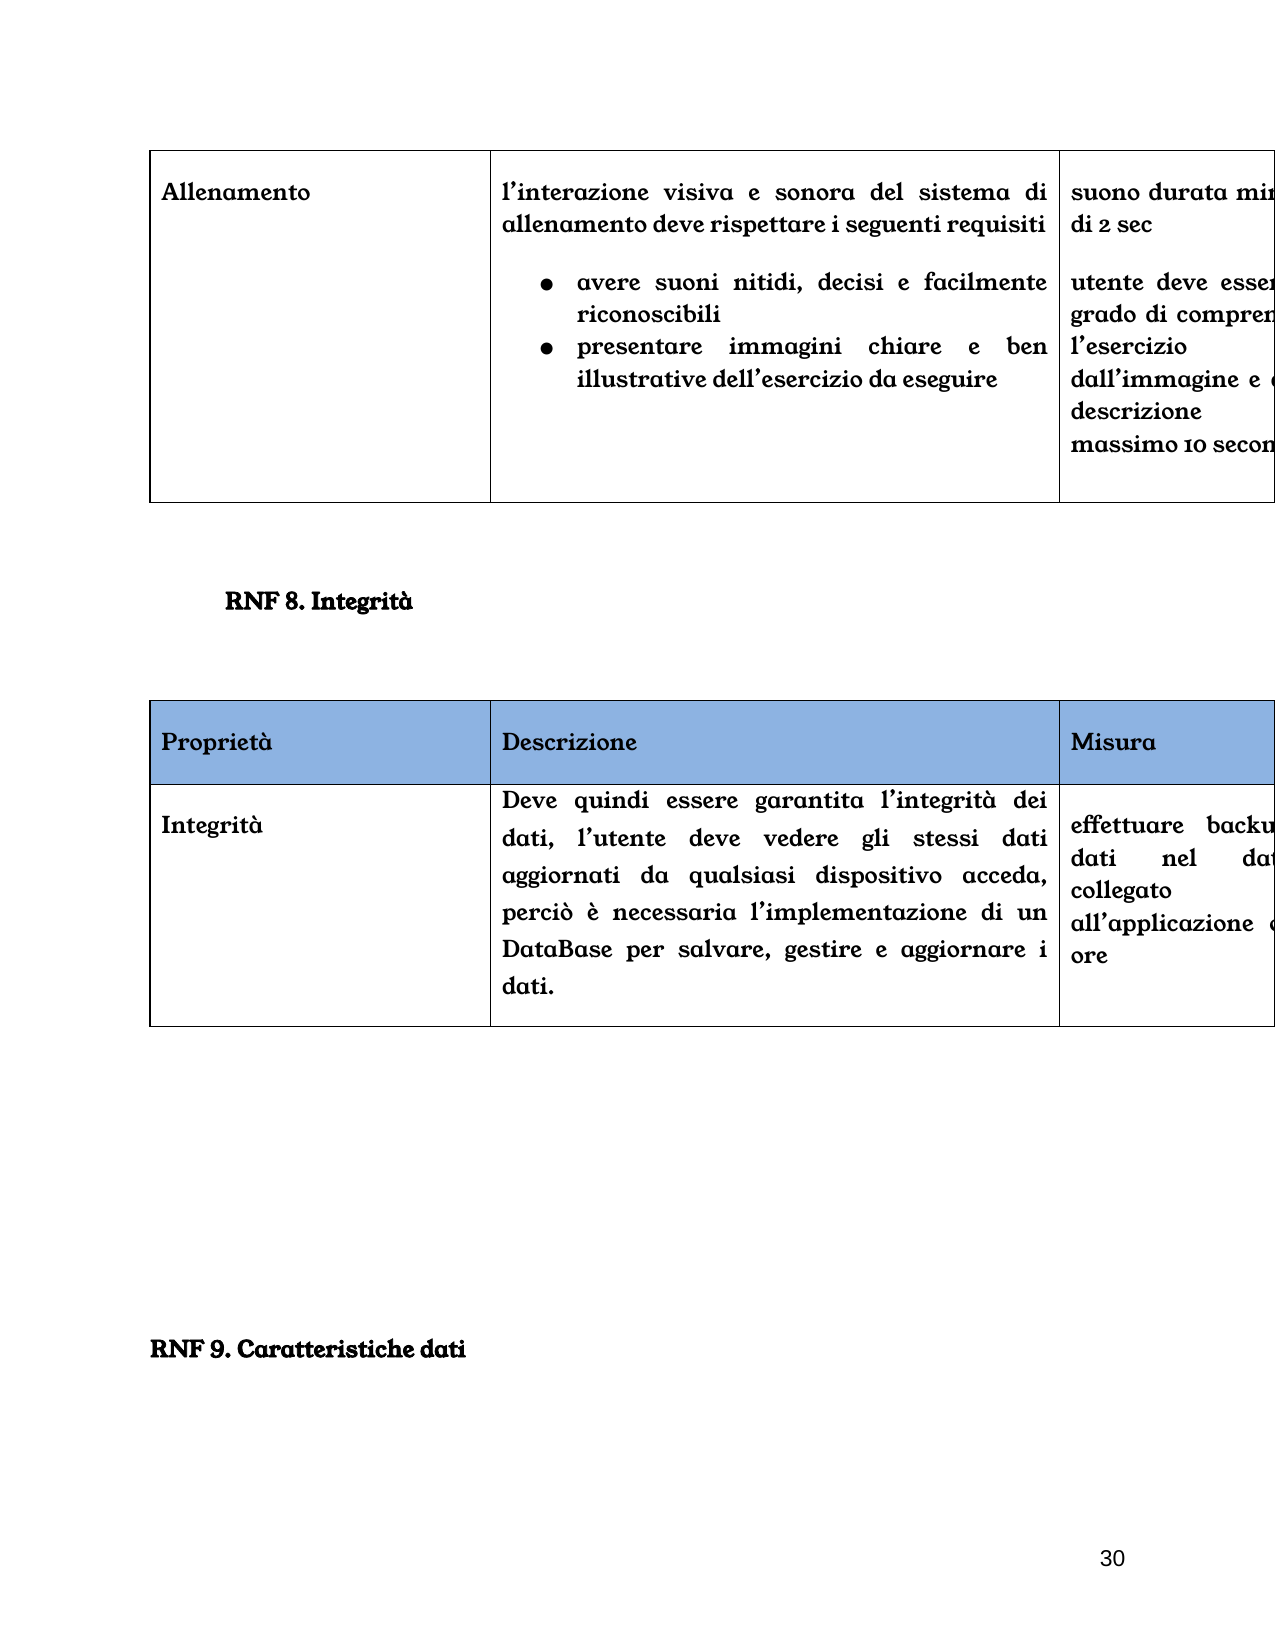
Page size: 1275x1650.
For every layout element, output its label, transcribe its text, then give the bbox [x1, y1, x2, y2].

table_cell Allenamento [151, 151, 490, 502]
table_cell Deve quindi essere garantita l’integrità dei dati, l’utente deve vedere gli stessi dati aggiornati da qualsiasi dispositivo acceda, perciò è necessaria l’implementazione di un DataBase per salvare, gestire e aggiornare i dati. [491, 785, 1059, 1026]
table_cell suono durata minima di 2 sec utente deve essere in grado di comprendere l’esercizio dall’immagine e dalla descrizione in massimo 10 secondi [1060, 151, 1274, 502]
table_cell Integrità [151, 785, 490, 1026]
table_header Descrizione [491, 701, 1059, 784]
text RNF 8. Integrità [225, 585, 1125, 618]
table_header Proprietà [151, 701, 490, 784]
table_cell l’interazione visiva e sonora del sistema di allenamento deve rispettare i seguenti requisiti avere suoni nitidi, decisi e facilmente riconoscibili presentare immagini chiare e ben illustrative dell’esercizio da eseguire [491, 151, 1059, 502]
table_cell effettuare backup dei dati nel database collegato all’applicazione ogni 4 ore [1060, 785, 1274, 1026]
text RNF 9. Caratteristiche dati [150, 1333, 1125, 1365]
table_header Misura [1060, 701, 1274, 784]
